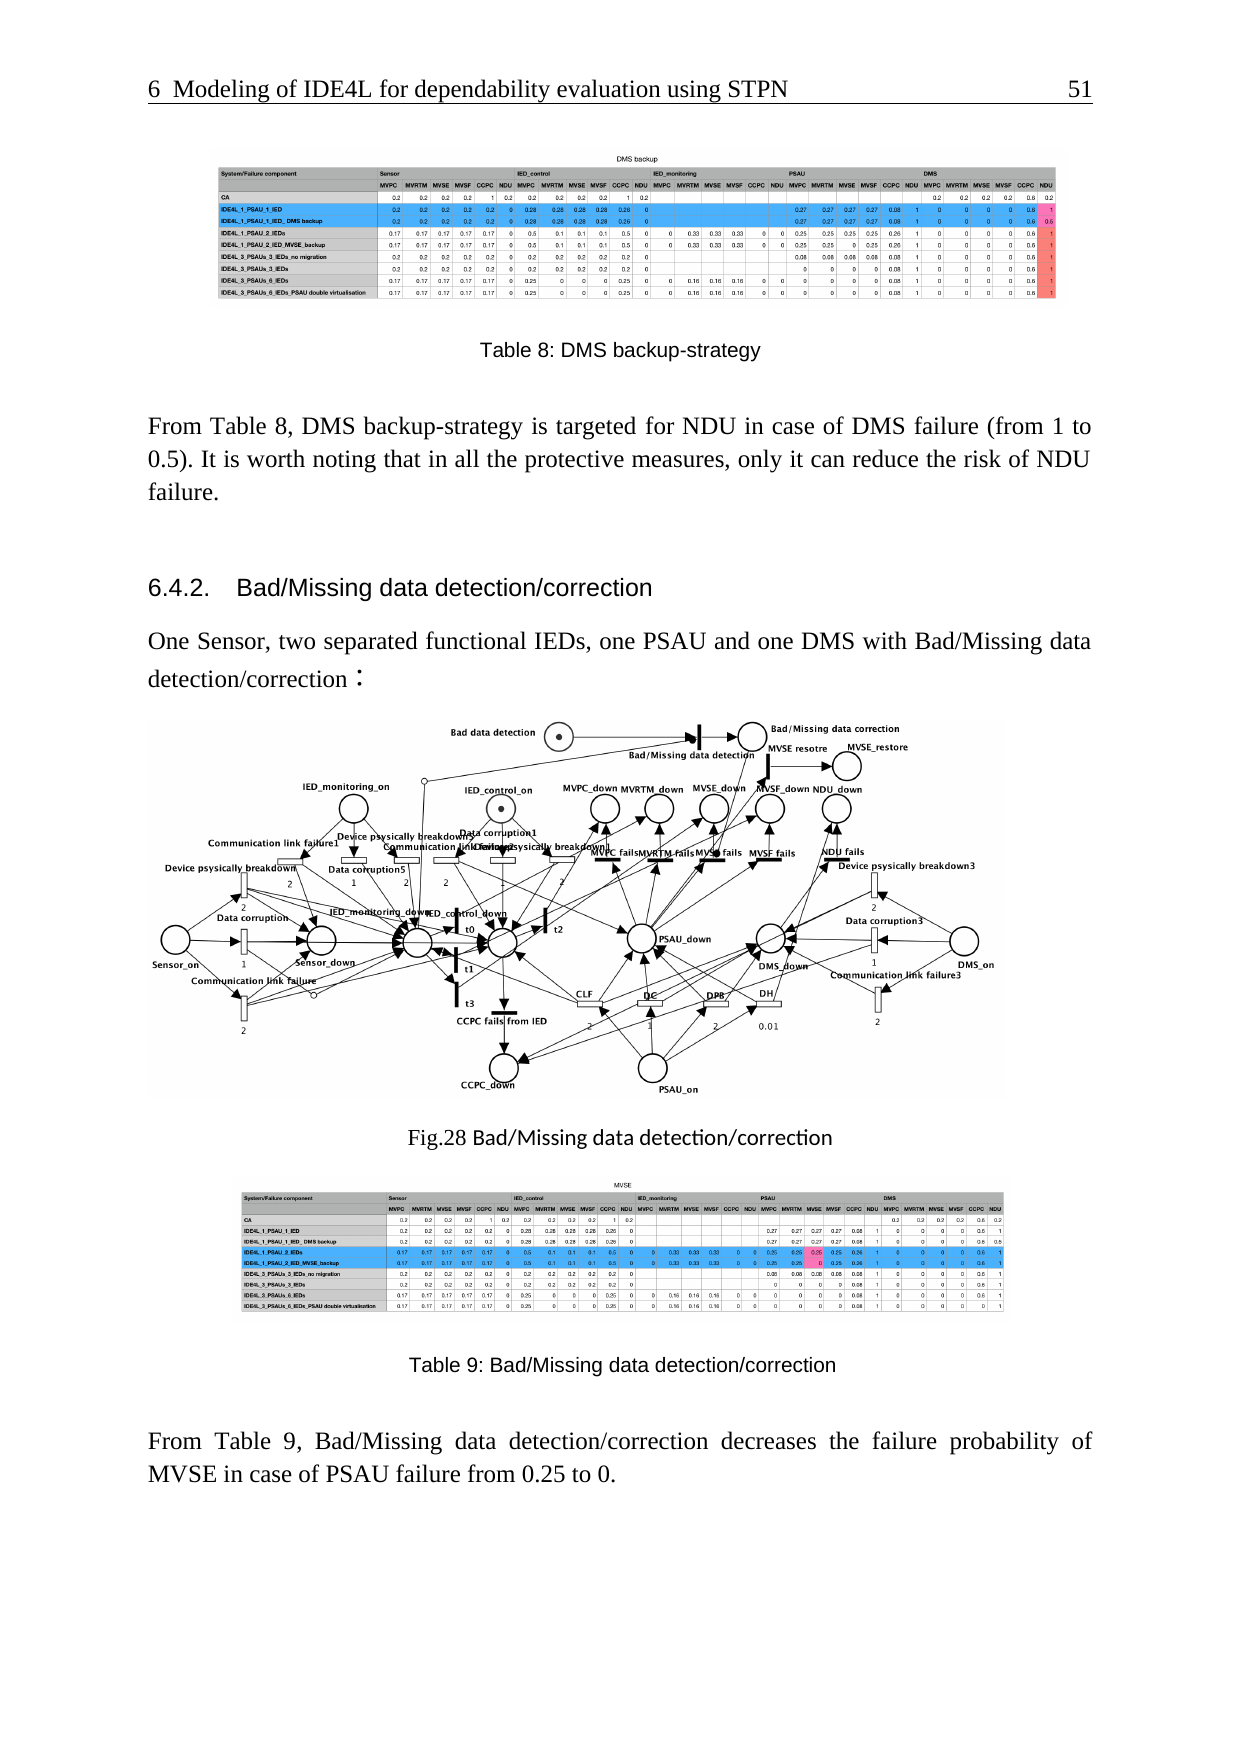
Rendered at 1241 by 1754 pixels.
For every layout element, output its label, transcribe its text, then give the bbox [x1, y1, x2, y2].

picture [232, 1176, 1013, 1324]
text From Table 9, Bad/Missing data detection/correction decreases the failure probability of MVSE in case of PSAU failure from 0.25 to 0. [148, 1426, 1093, 1488]
picture [147, 720, 1006, 1099]
picture [209, 147, 1068, 308]
text Table 9: Bad/Missing data detection/correction [148, 1353, 1093, 1377]
text Table 8: DMS backup-strategy [148, 338, 1093, 362]
text Fig.28 Bad/Missing data detection/correction [148, 1123, 1093, 1152]
title Bad/Missing data detection/correction [148, 573, 1093, 601]
text One Sensor, two separated functional IEDs, one PSAU and one DMS with Bad/Missing data detection/correction： [148, 626, 1093, 694]
text From Table 8, DMS backup-strategy is targeted for NDU in case of DMS failure (from 1 to 0.5). It is worth noting that in all the protective measures, only it can reduce the risk of NDU failure. [148, 411, 1093, 506]
